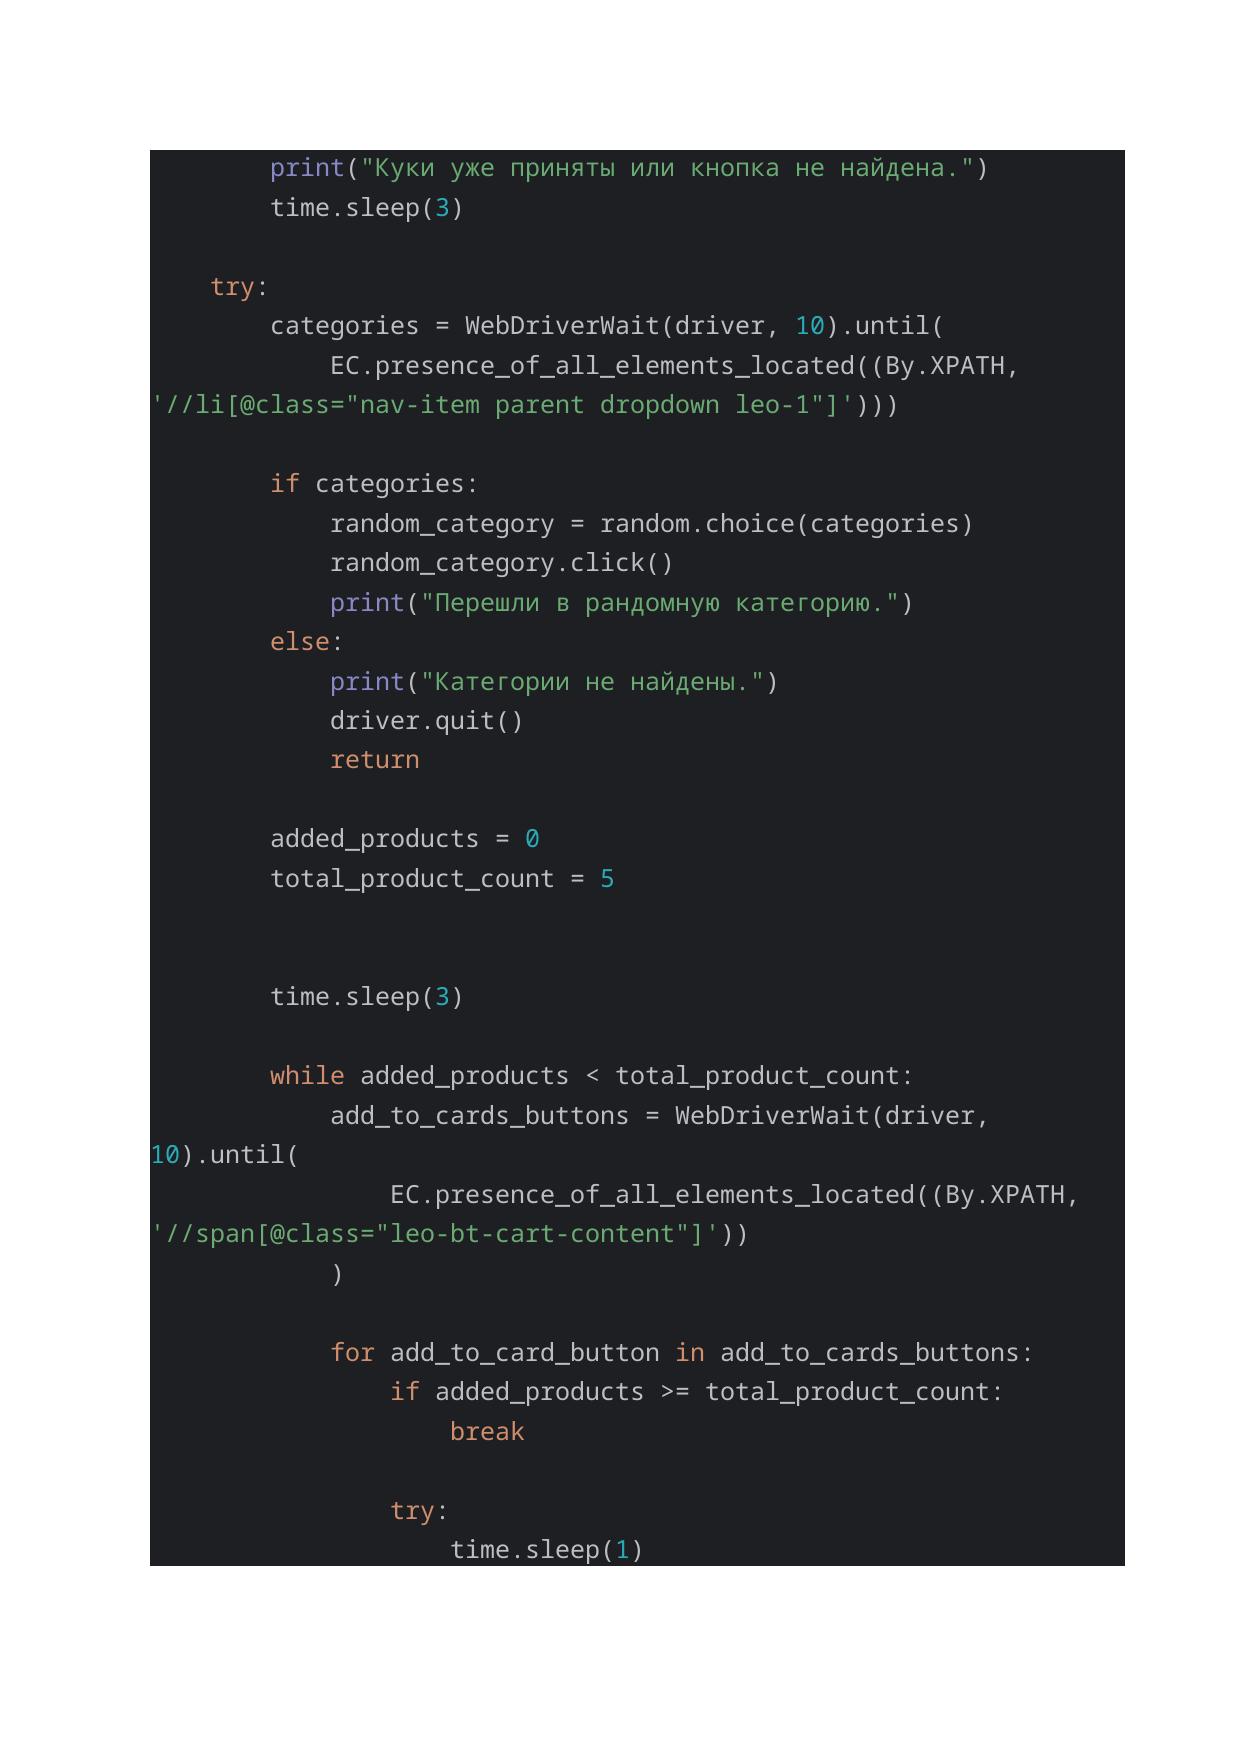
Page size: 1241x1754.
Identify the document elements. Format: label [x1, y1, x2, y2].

text [150, 150, 1125, 1566]
